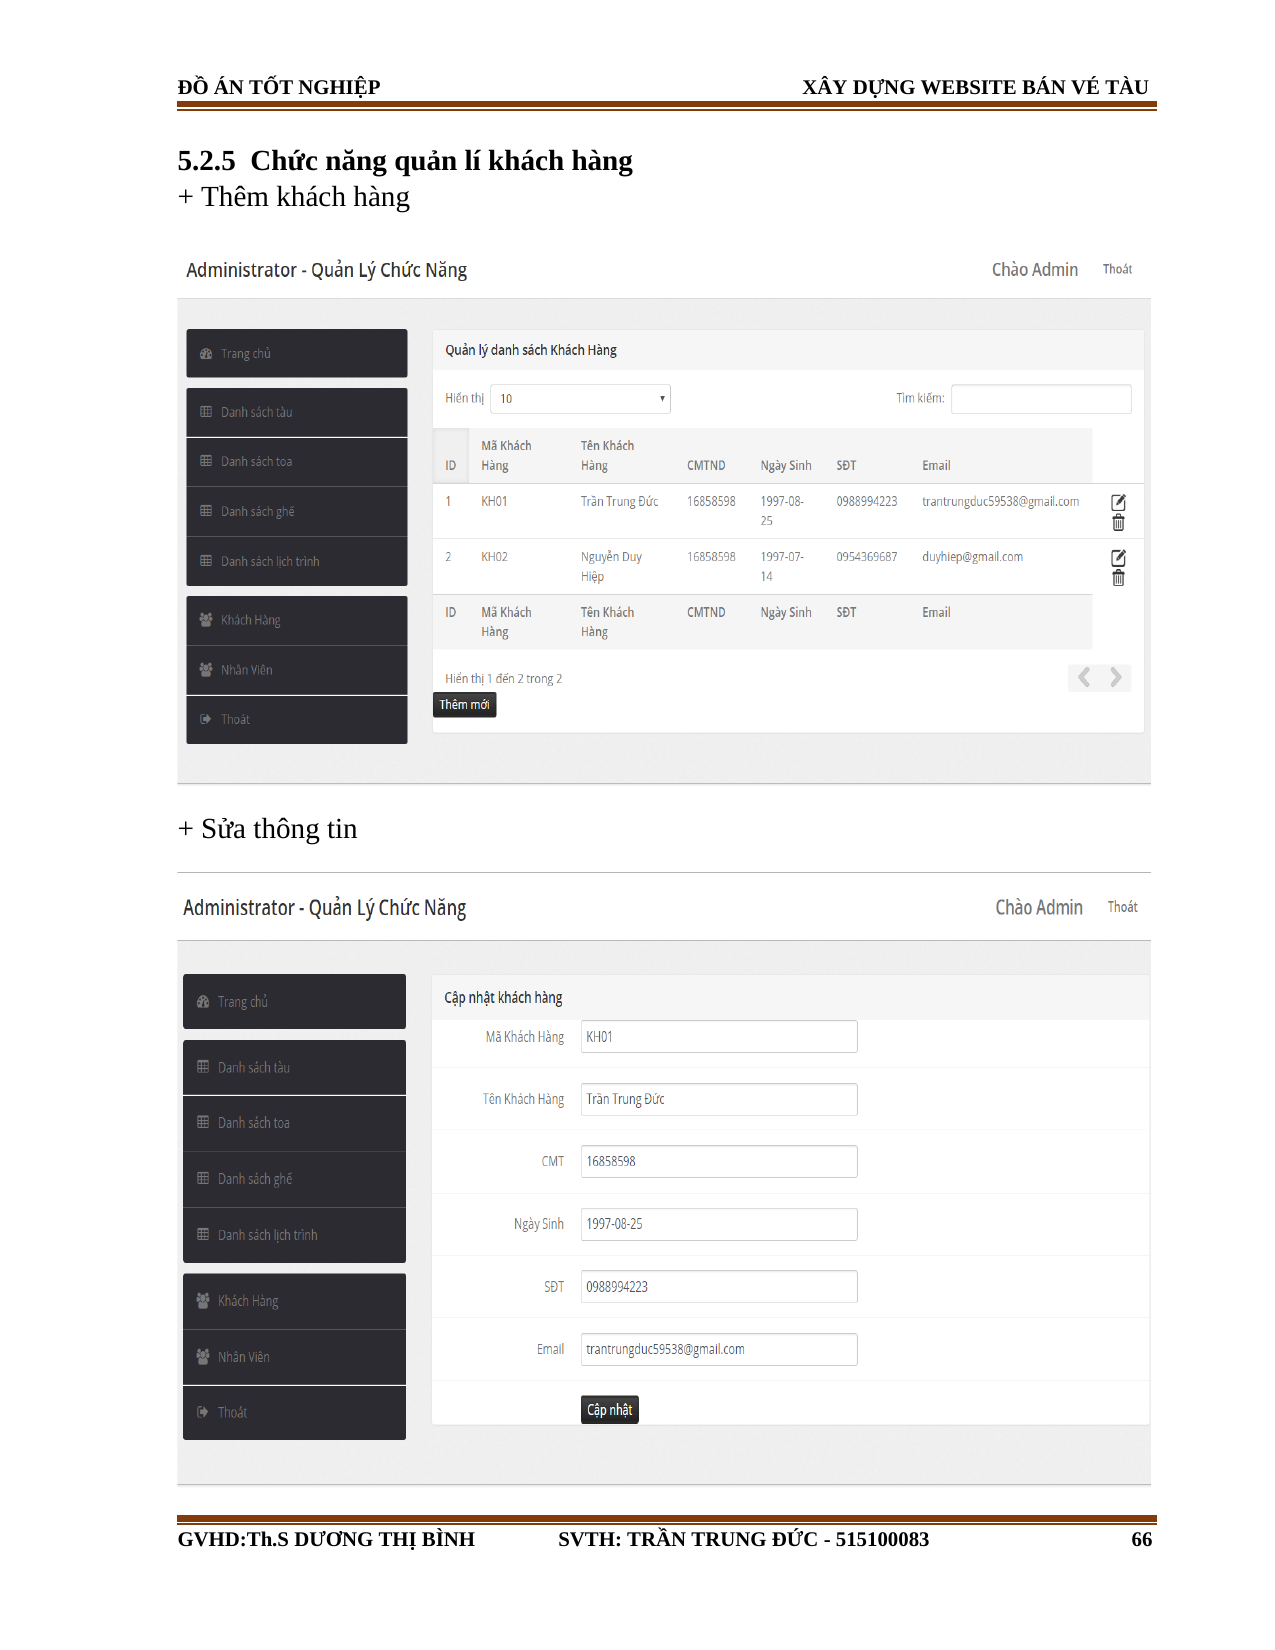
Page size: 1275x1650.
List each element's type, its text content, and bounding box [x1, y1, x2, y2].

picture [177, 871, 1151, 1489]
subtitle 5.2.5 Chức năng quản lí khách hàng [177, 143, 1157, 176]
picture [177, 239, 1151, 786]
text + Thêm khách hàng [177, 179, 1157, 212]
text + Sửa thông tin [177, 811, 1157, 844]
